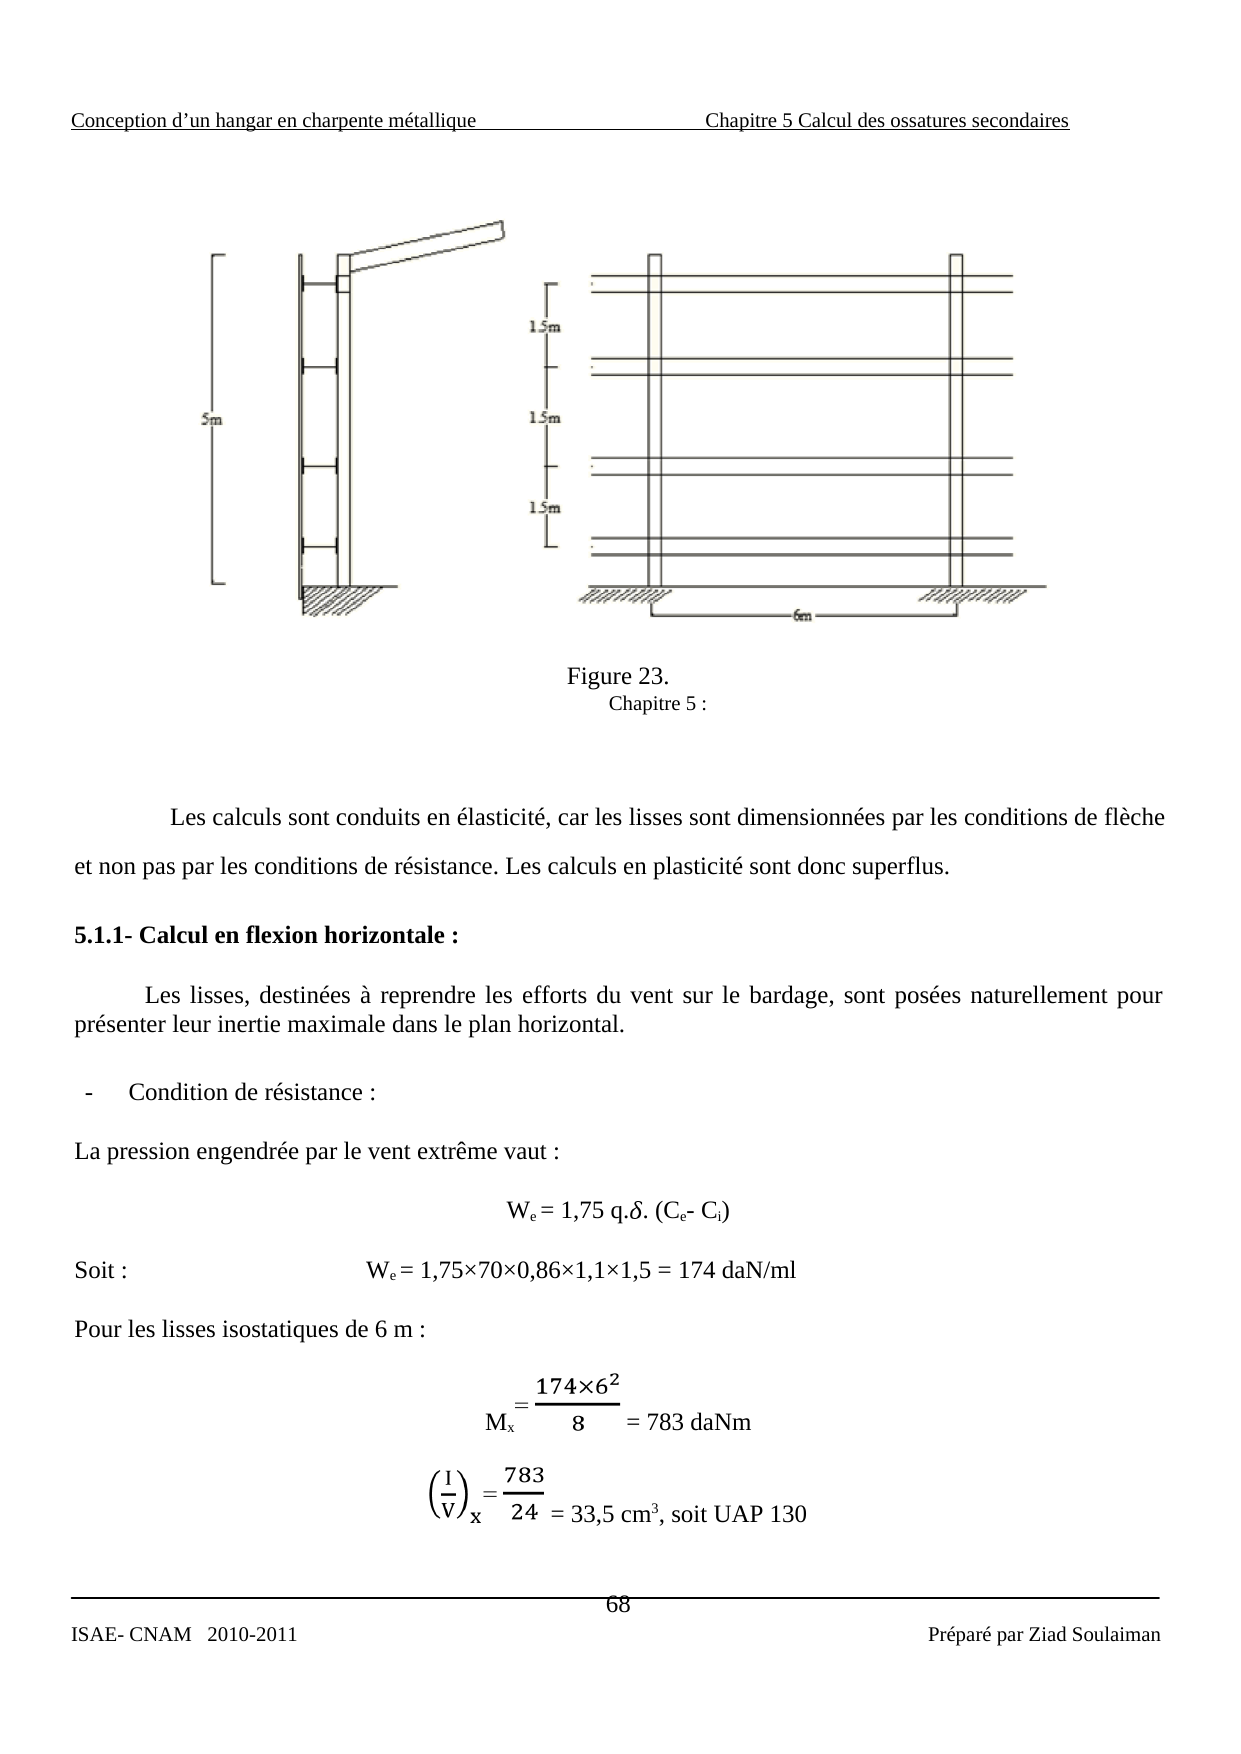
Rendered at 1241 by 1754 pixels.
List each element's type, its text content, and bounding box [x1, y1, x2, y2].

text Les lisses, destinées à reprendre les efforts du vent sur le bardage, sont posées naturellement pour présenter leur inertie maximale dans le plan horizontal. [74, 980, 1164, 1038]
text La pression engendrée par le vent extrême vaut : [74, 1136, 1164, 1165]
picture [629, 1200, 643, 1219]
picture [428, 1466, 544, 1523]
text 5.1.1- Calcul en flexion horizontale : [74, 921, 1165, 949]
picture [181, 188, 1080, 638]
text We = 1,75 q.. (Ce- Ci) [71, 1195, 1165, 1224]
text et non pas par les conditions de résistance. Les calculs en plasticité sont donc superflus. [74, 851, 1164, 879]
text Chapitre 5 : [71, 691, 1167, 715]
text Soit : We = 1,75×70×0,86×1,1×1,5 = 174 daN/ml [74, 1255, 1164, 1283]
text Les calculs sont conduits en élasticité, car les lisses sont dimensionnées par les conditions de flèche [71, 802, 1165, 831]
text Figure 23. [71, 661, 1165, 690]
list Condition de résistance : [84, 1077, 1164, 1106]
text = 33,5 cm3, soit UAP 130 [71, 1467, 1165, 1528]
text Mx = 783 daNm [71, 1373, 1165, 1436]
picture [514, 1372, 621, 1431]
text Pour les lisses isostatiques de 6 m : [74, 1314, 1164, 1342]
